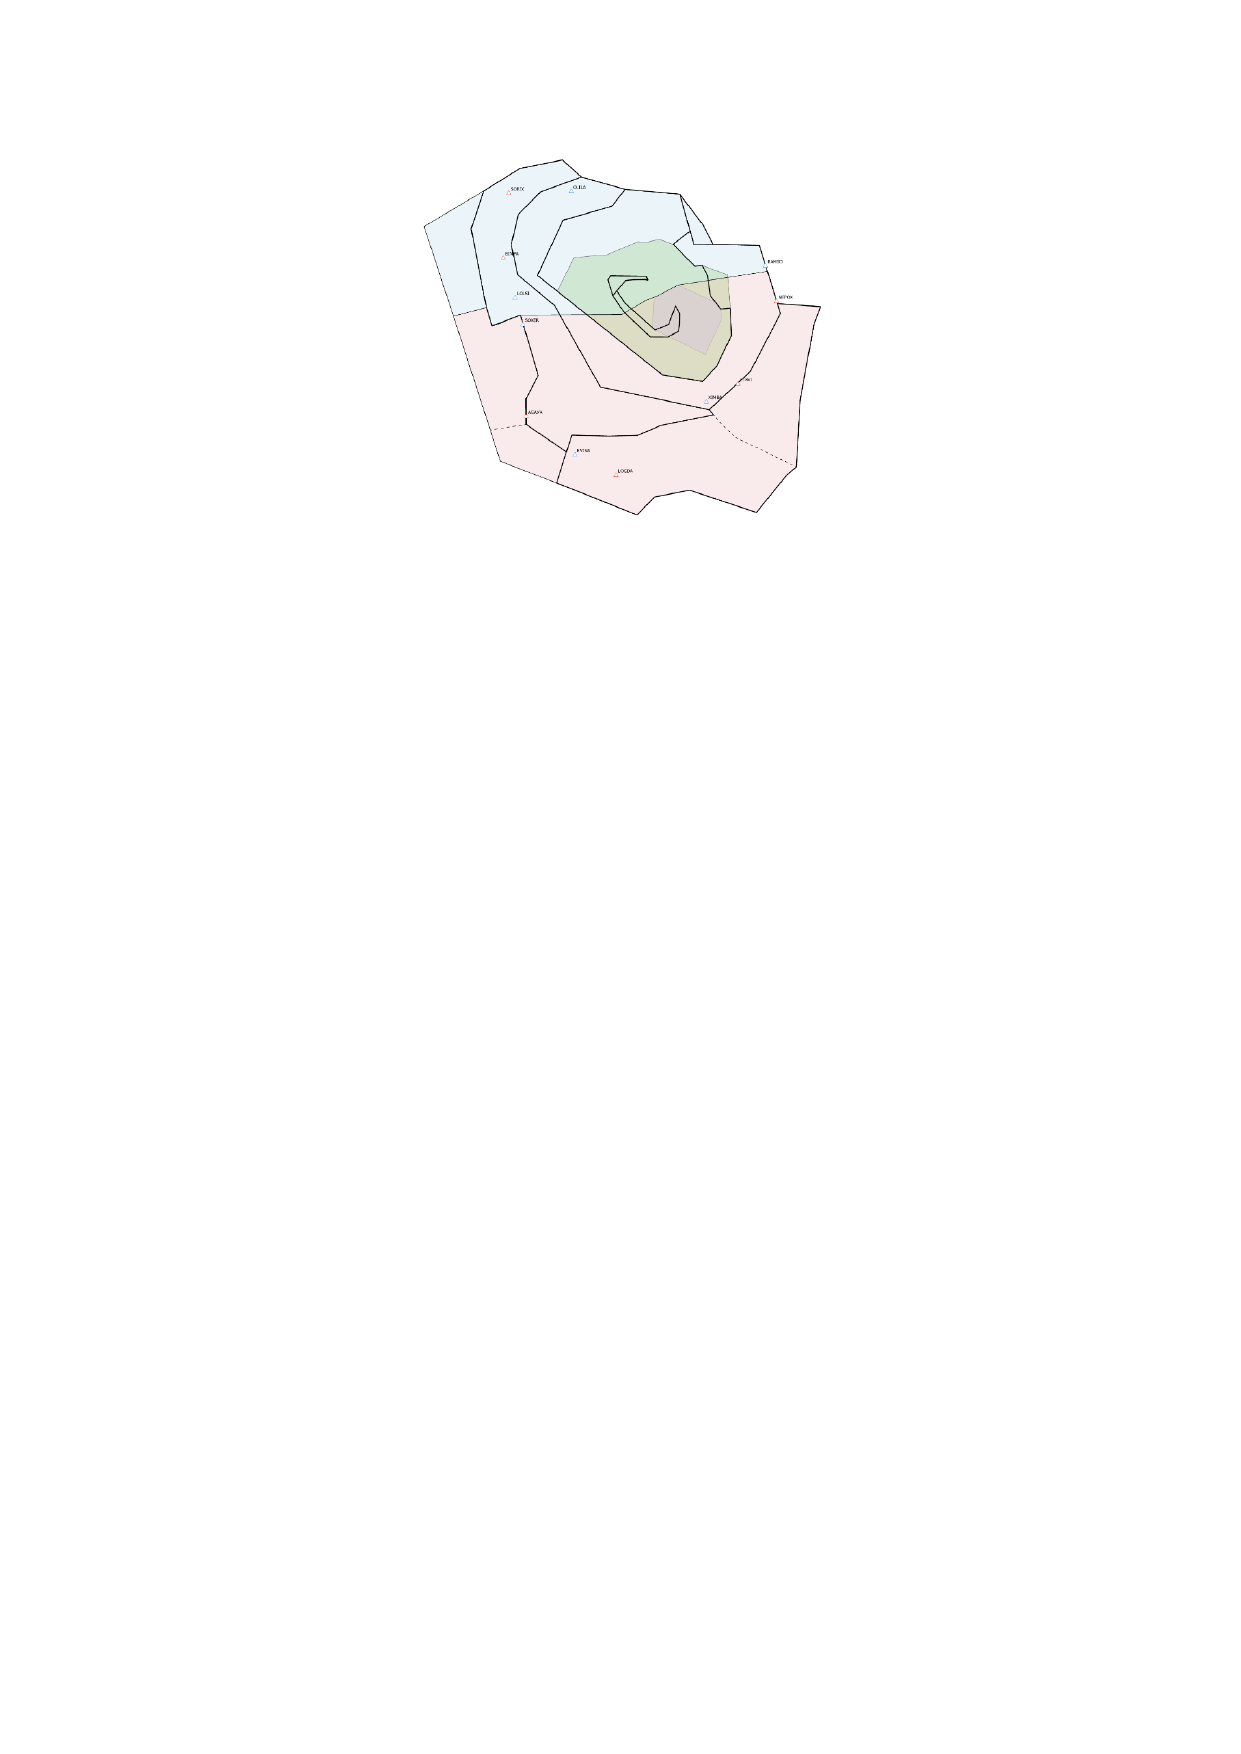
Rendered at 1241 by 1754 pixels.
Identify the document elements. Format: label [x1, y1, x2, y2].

picture [325, 147, 916, 560]
